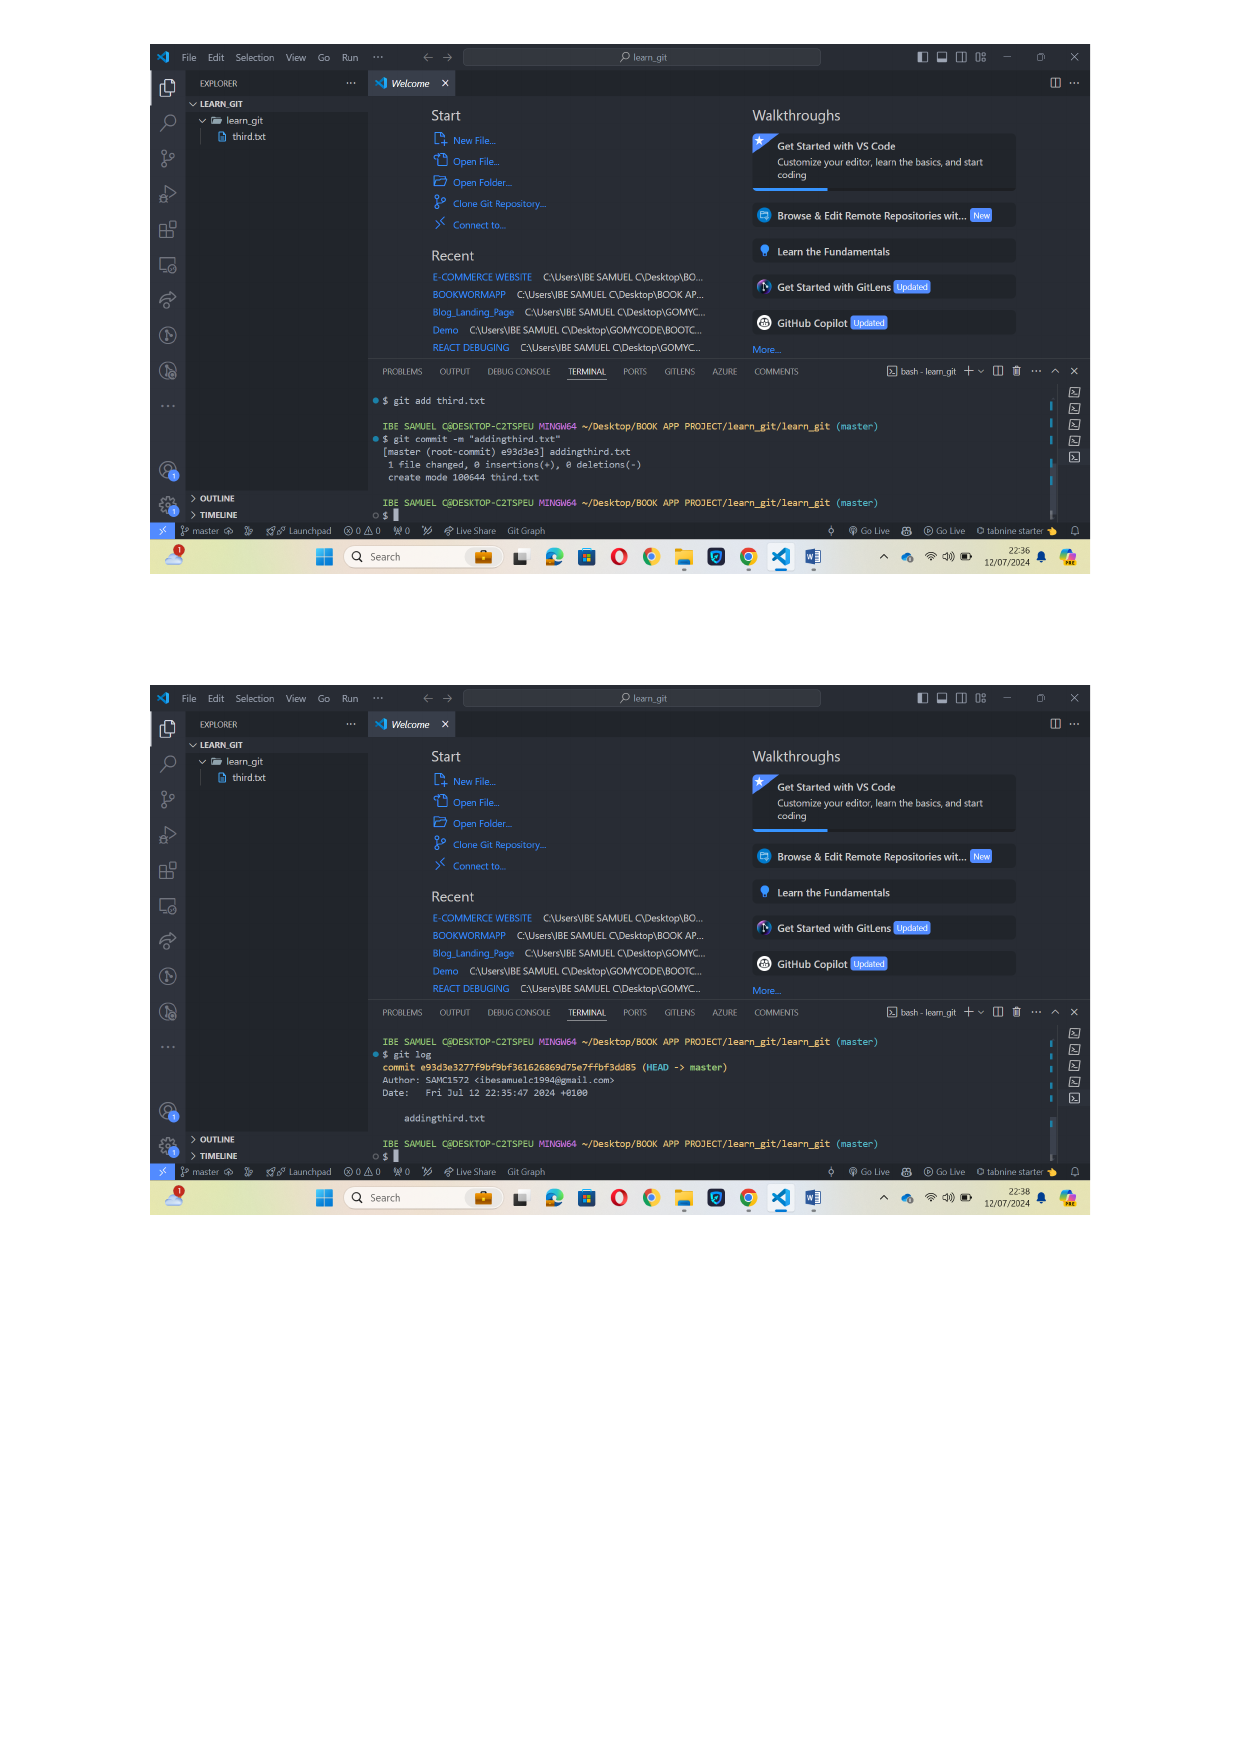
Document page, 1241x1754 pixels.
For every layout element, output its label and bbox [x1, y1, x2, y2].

picture [150, 685, 1091, 1215]
picture [150, 44, 1091, 574]
